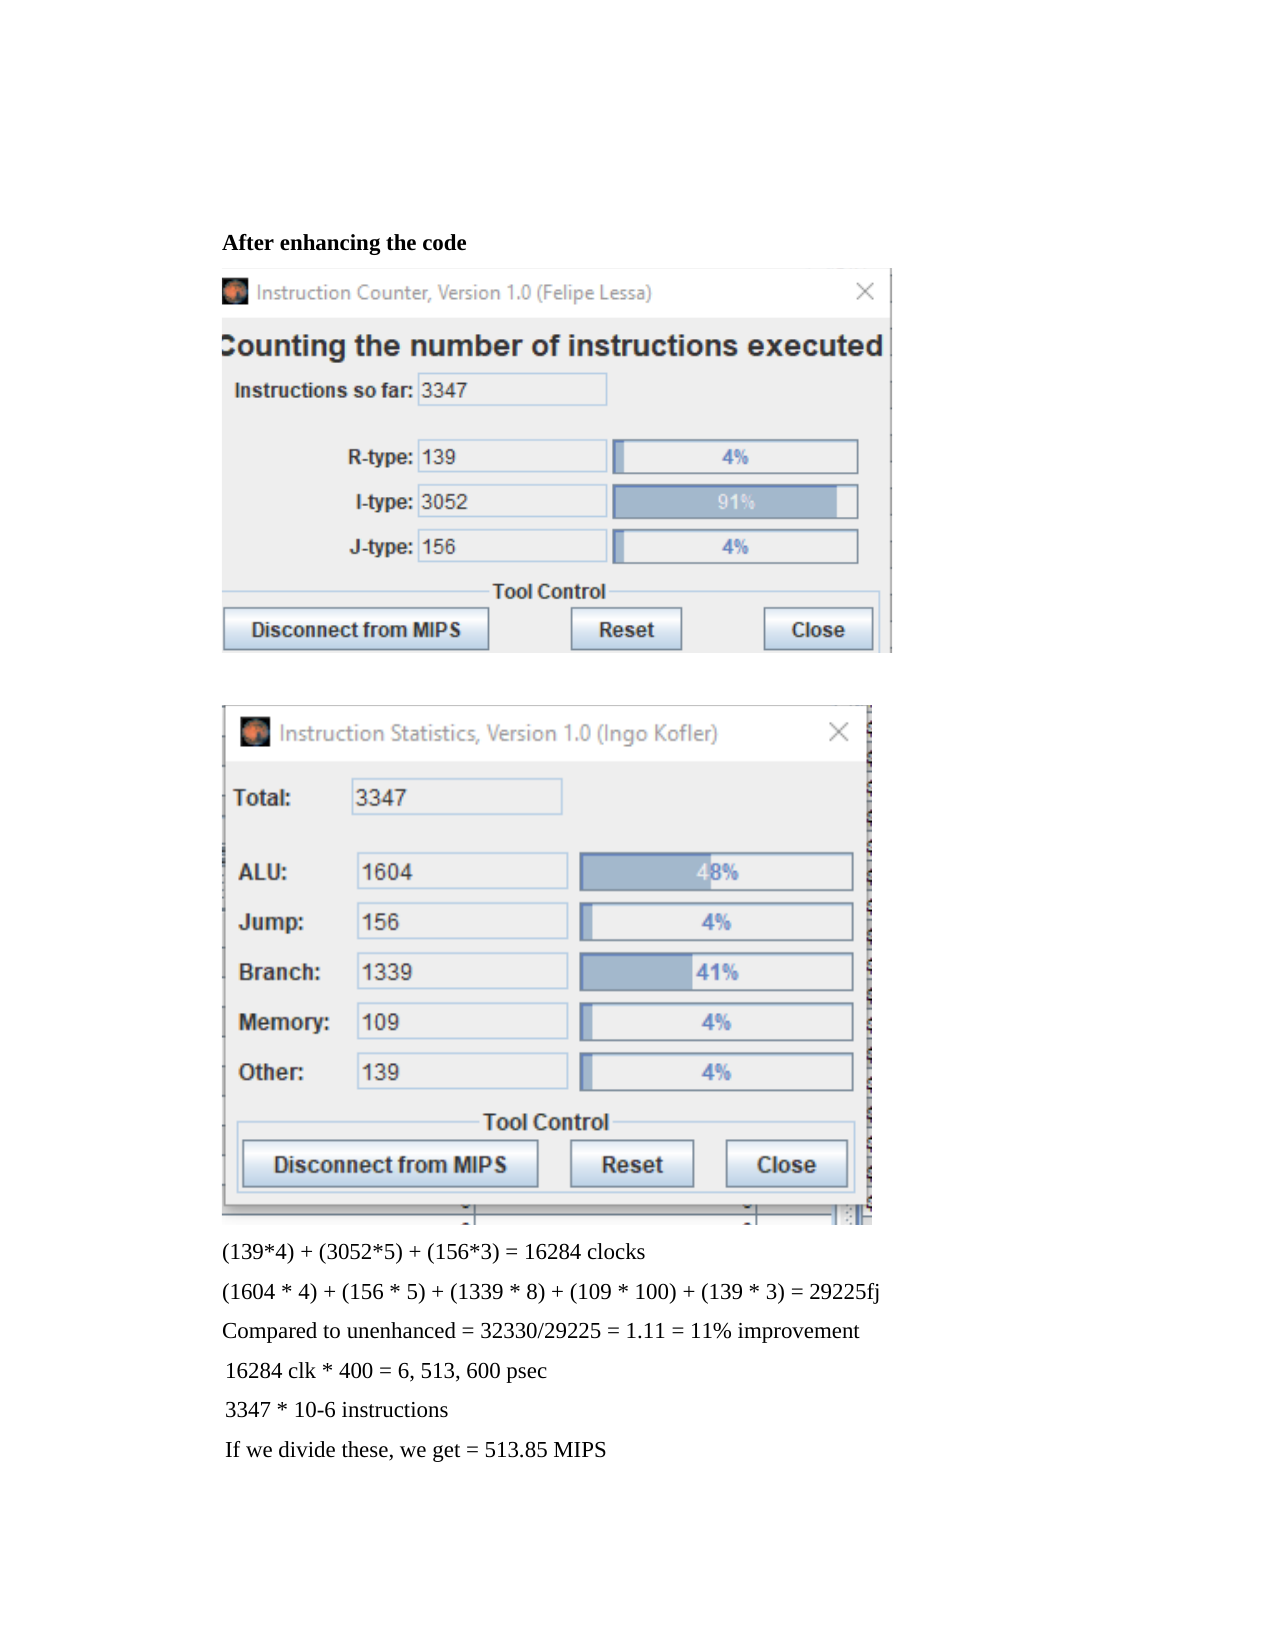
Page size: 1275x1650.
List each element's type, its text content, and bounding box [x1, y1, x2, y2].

text Compared to unenhanced = 32330/29225 = 1.11 = 11% improvement [222, 1317, 1125, 1344]
list 16284 clk * 400 = 6, 513, 600 psec [225, 1357, 1125, 1383]
list If we divide these, we get = 513.85 MIPS [225, 1436, 1125, 1462]
text (1604 * 4) + (156 * 5) + (1339 * 8) + (109 * 100) + (139 * 3) = 29225fj [222, 1278, 1125, 1304]
picture [221, 268, 893, 653]
text After enhancing the code [150, 229, 1125, 255]
text (139*4) + (3052*5) + (156*3) = 16284 clocks [222, 1238, 1125, 1265]
list 3347 * 10-6 instructions [225, 1396, 1125, 1423]
picture [221, 705, 872, 1225]
